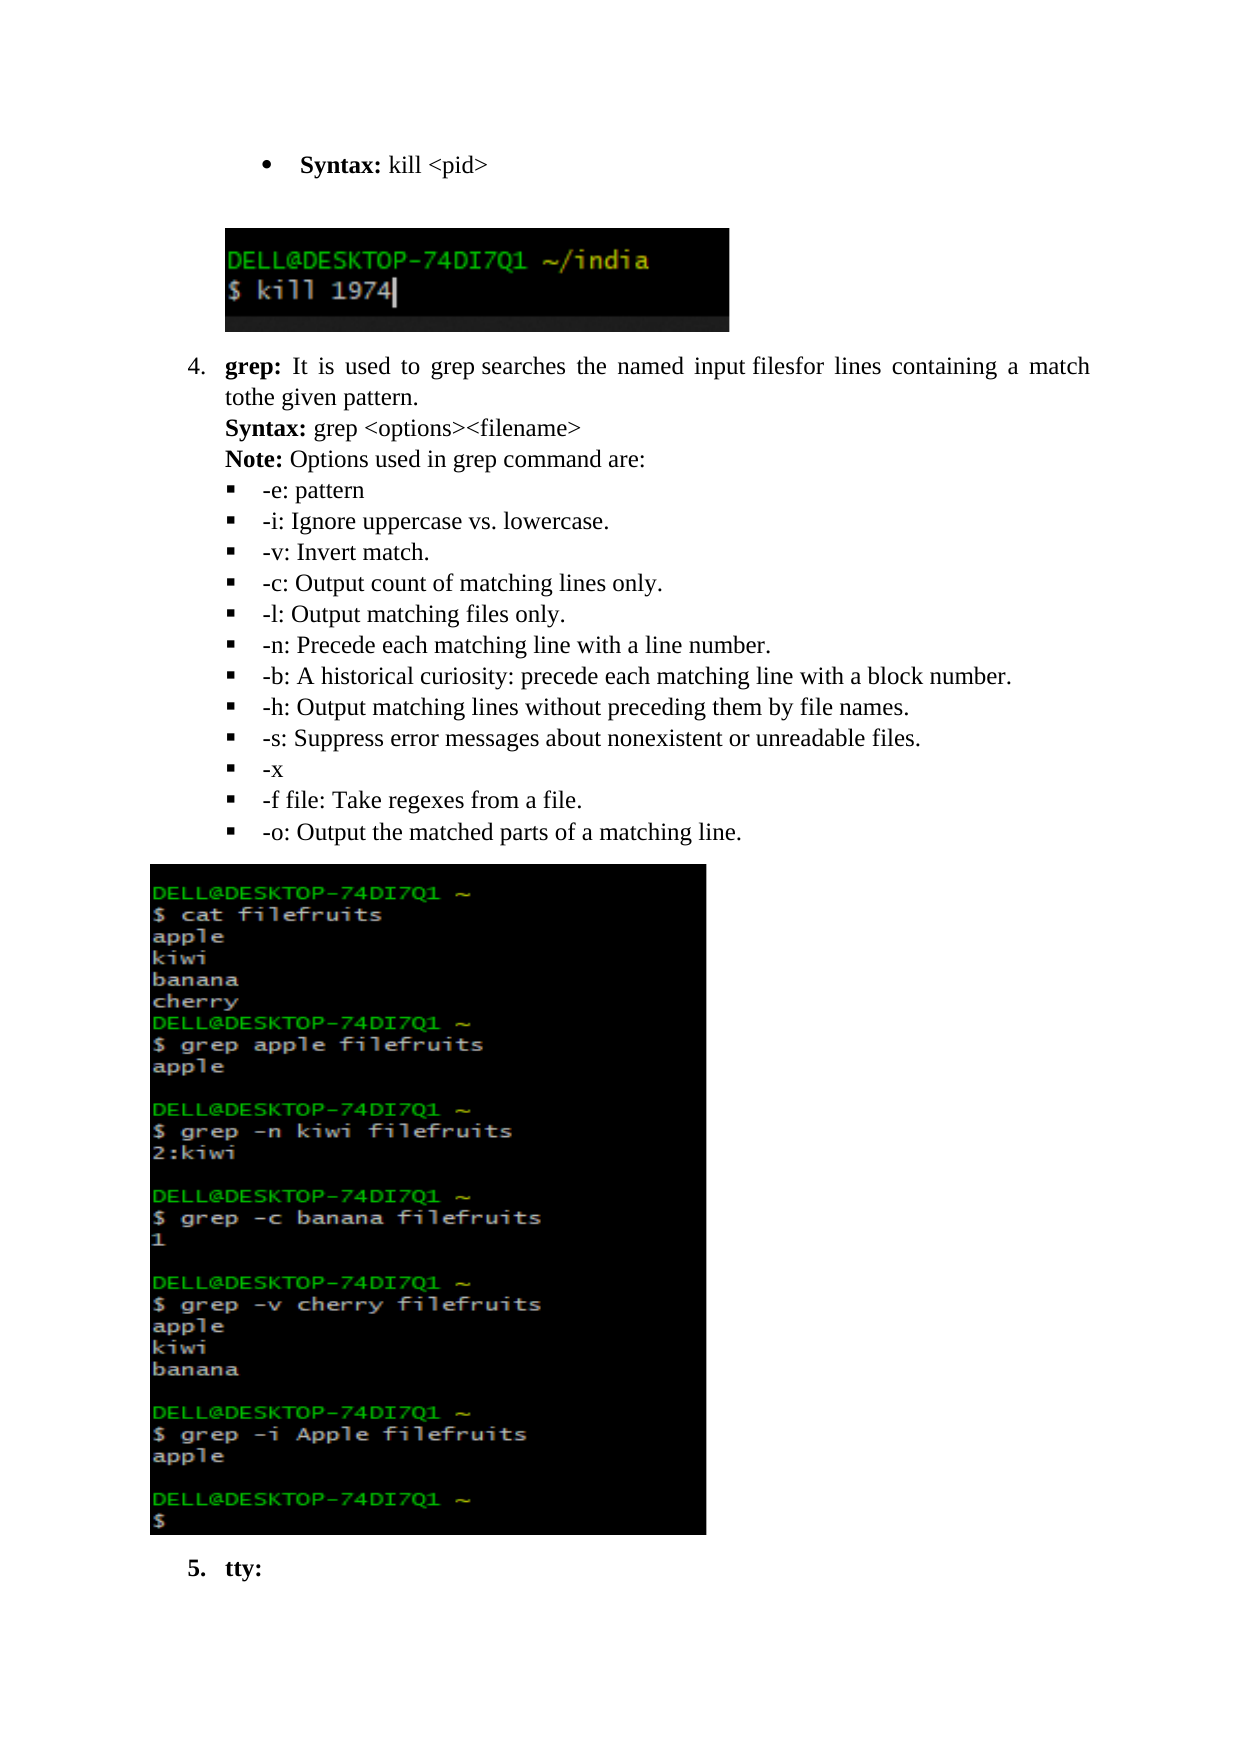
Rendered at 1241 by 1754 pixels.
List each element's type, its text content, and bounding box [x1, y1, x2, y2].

list -n: Precede each matching line with a line number. [225, 630, 1090, 659]
list -x [225, 754, 1090, 783]
list -h: Output matching lines without preceding them by file names. [225, 692, 1090, 721]
list -i: Ignore uppercase vs. lowercase. [225, 506, 1090, 535]
list grep: It is used to grep searches the named input filesfor lines containing a match tothe given pattern. [187, 351, 1090, 411]
list -e: pattern [225, 475, 1090, 504]
list Syntax: kill <pid> [262, 150, 1090, 179]
list -b: A historical curiosity: precede each matching line with a block number. [225, 661, 1090, 690]
list -o: Output the matched parts of a matching line. [225, 817, 1090, 845]
list -f file: Take regexes from a file. [225, 786, 1090, 814]
list Note: Options used in grep command are: [225, 444, 1090, 473]
picture [225, 228, 730, 332]
list -s: Suppress error messages about nonexistent or unreadable files. [225, 723, 1090, 752]
list Syntax: grep <options><filename> [225, 413, 1090, 442]
list -c: Output count of matching lines only. [225, 568, 1090, 597]
list -v: Invert match. [225, 537, 1090, 566]
picture [150, 864, 707, 1535]
list -l: Output matching files only. [225, 599, 1090, 628]
list tty: [187, 1553, 1090, 1582]
